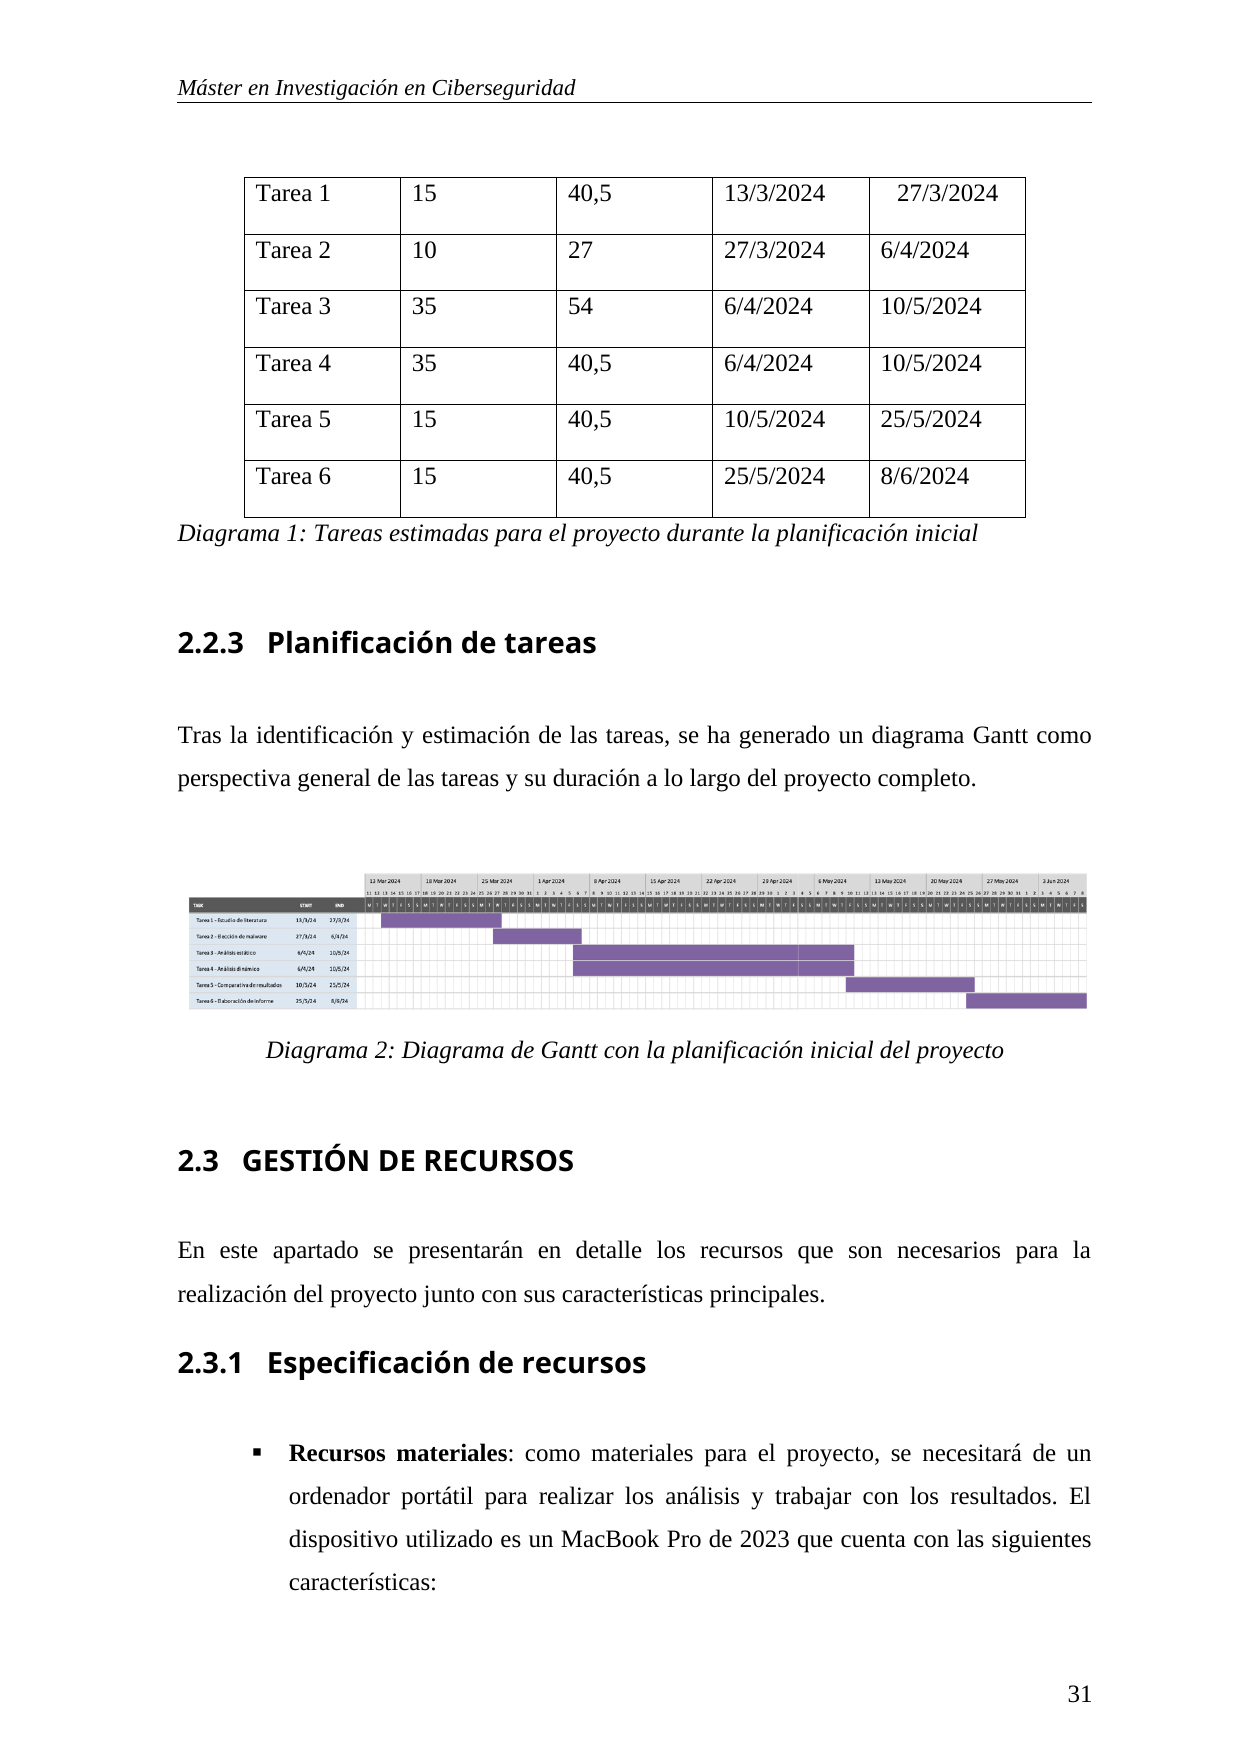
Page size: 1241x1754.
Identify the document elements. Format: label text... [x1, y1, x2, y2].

table_cell Tarea 2 [245, 235, 400, 290]
text Tras la identificación y estimación de las tareas, se ha generado un diagrama Gantt como perspectiva general de las tareas y su duración a lo largo del proyecto completo. [177, 720, 1092, 792]
table_cell 54 [557, 291, 712, 347]
table_cell 10/5/2024 [870, 291, 1025, 347]
table_cell 35 [401, 291, 556, 347]
table_cell 6/4/2024 [713, 291, 869, 347]
table_cell Tarea 6 [245, 461, 400, 517]
table_cell 27/3/2024 [713, 235, 869, 290]
table_cell 27/3/2024 [870, 178, 1025, 234]
table_cell 35 [401, 348, 556, 403]
table_cell 6/4/2024 [713, 348, 869, 403]
subtitle 2.3 GESTIÓN DE RECURSOS [177, 1140, 1092, 1180]
text En este apartado se presentarán en detalle los recursos que son necesarios para la realización del proyecto junto con sus características principales. [177, 1236, 1092, 1307]
table_cell 15 [401, 405, 556, 460]
table_cell 10/5/2024 [870, 348, 1025, 403]
table_cell 40,5 [557, 178, 712, 234]
table_cell 40,5 [557, 405, 712, 460]
table_cell Tarea 4 [245, 348, 400, 403]
table_cell 10/5/2024 [713, 405, 869, 460]
table_cell 15 [401, 178, 556, 234]
subtitle 2.3.1 Especificación de recursos [177, 1343, 1092, 1382]
table_cell 6/4/2024 [870, 235, 1025, 290]
picture [177, 859, 1097, 1021]
list Recursos materiales: como materiales para el proyecto, se necesitará de un ordenador portátil para realizar los análisis y trabajar con los resultados. El dispositivo utilizado es un MacBook Pro de 2023 que cuenta con las siguientes características: [251, 1438, 1092, 1596]
text Diagrama 1: Tareas estimadas para el proyecto durante la planificación inicial [177, 518, 1092, 546]
table_cell 25/5/2024 [870, 405, 1025, 460]
table_cell 15 [401, 461, 556, 517]
table_cell 27 [557, 235, 712, 290]
table_cell 40,5 [557, 348, 712, 403]
text Diagrama 2: Diagrama de Gantt con la planificación inicial del proyecto [177, 1035, 1092, 1064]
table_cell Tarea 3 [245, 291, 400, 347]
subtitle 2.2.3 Planificación de tareas [177, 623, 1092, 662]
table_cell 8/6/2024 [870, 461, 1025, 517]
table_cell 40,5 [557, 461, 712, 517]
table_cell 25/5/2024 [713, 461, 869, 517]
table_cell Tarea 1 [245, 178, 400, 234]
table_cell 10 [401, 235, 556, 290]
table_cell Tarea 5 [245, 405, 400, 460]
table_cell 13/3/2024 [713, 178, 869, 234]
